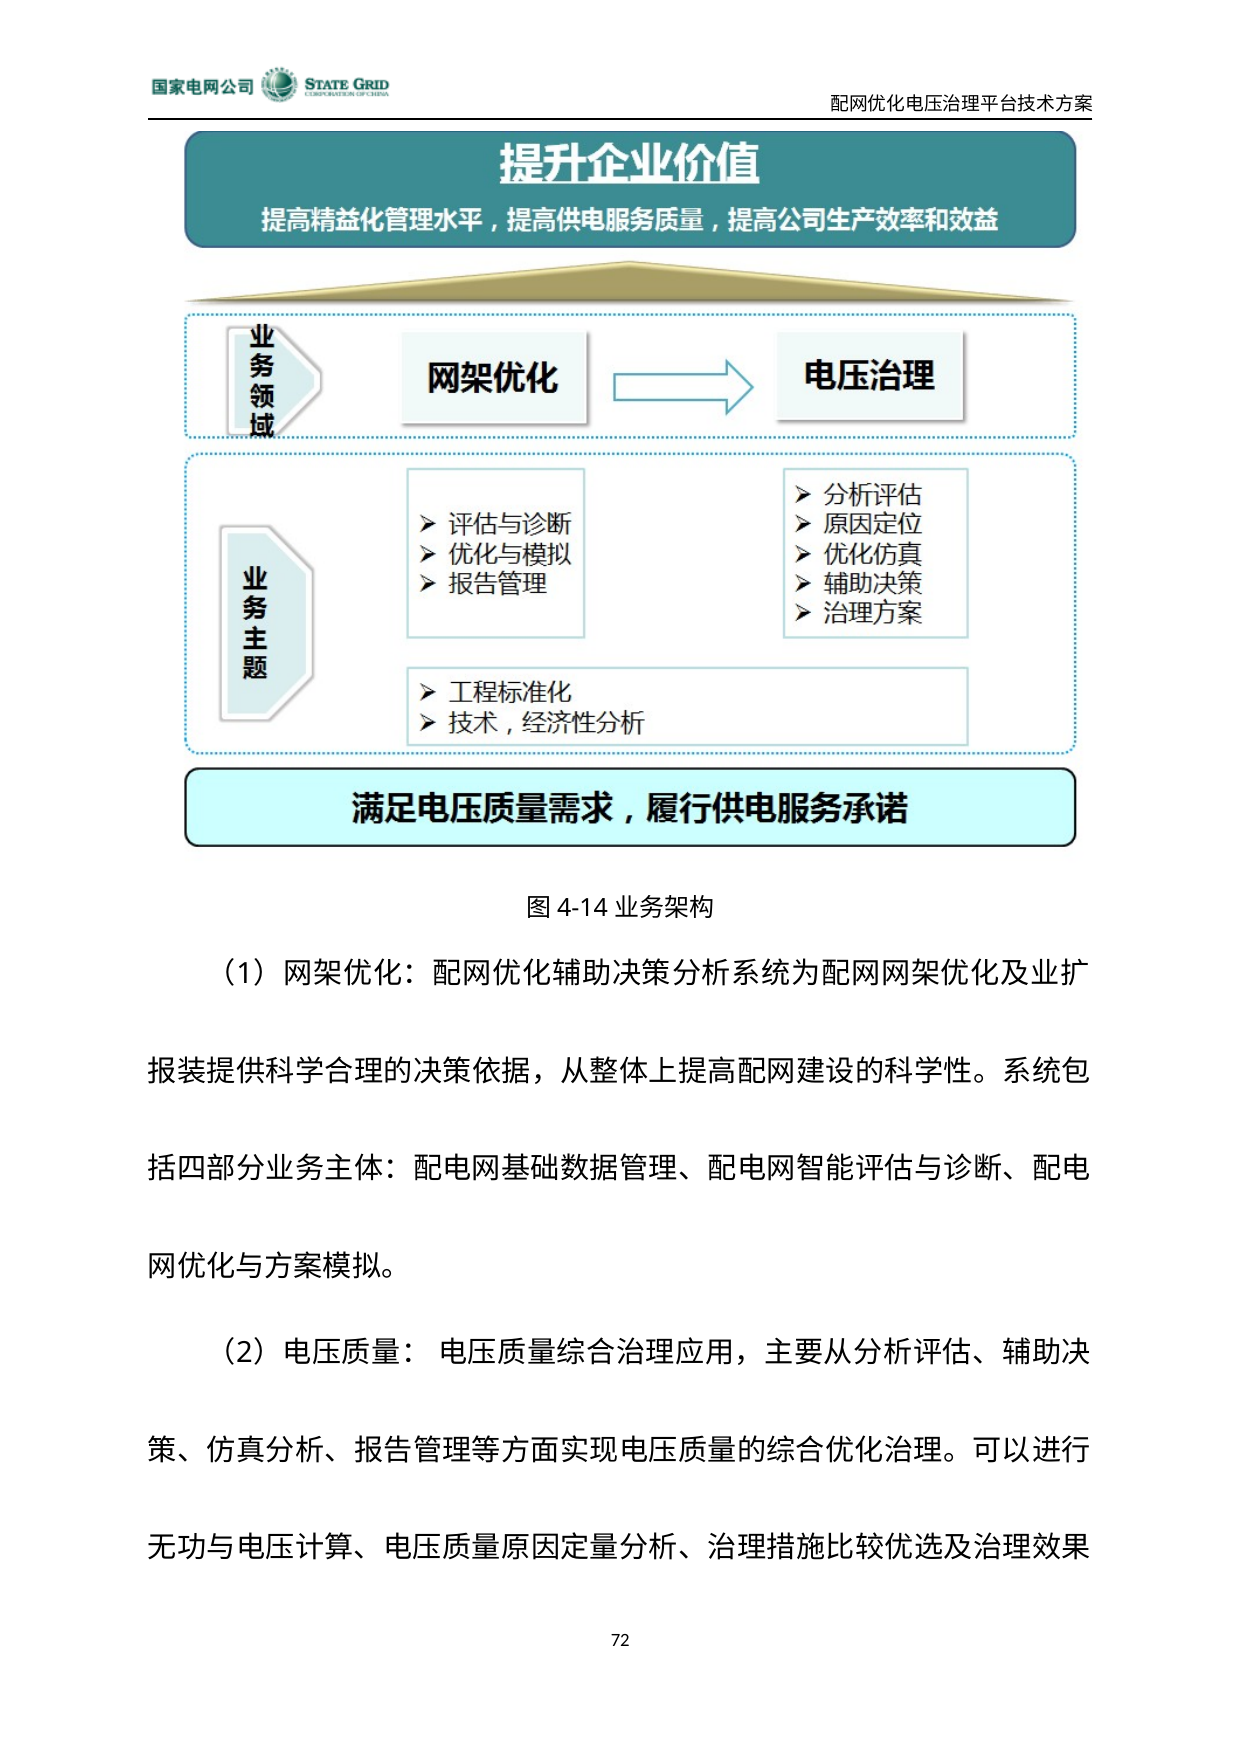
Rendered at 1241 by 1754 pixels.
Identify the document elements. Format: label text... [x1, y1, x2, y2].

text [148, 1317, 1092, 1577]
picture [147, 131, 1129, 868]
text （1）网架优化：配网优化辅助决策分析系统为配网网架优化及业扩报装提供科学合理的决策依据，从整体上提高配网建设的科学性。系统包括四部分业务主体：配电网基础数据管理、配电网智能评估与诊断、配电网优化与方案模拟。 [148, 938, 1092, 1296]
